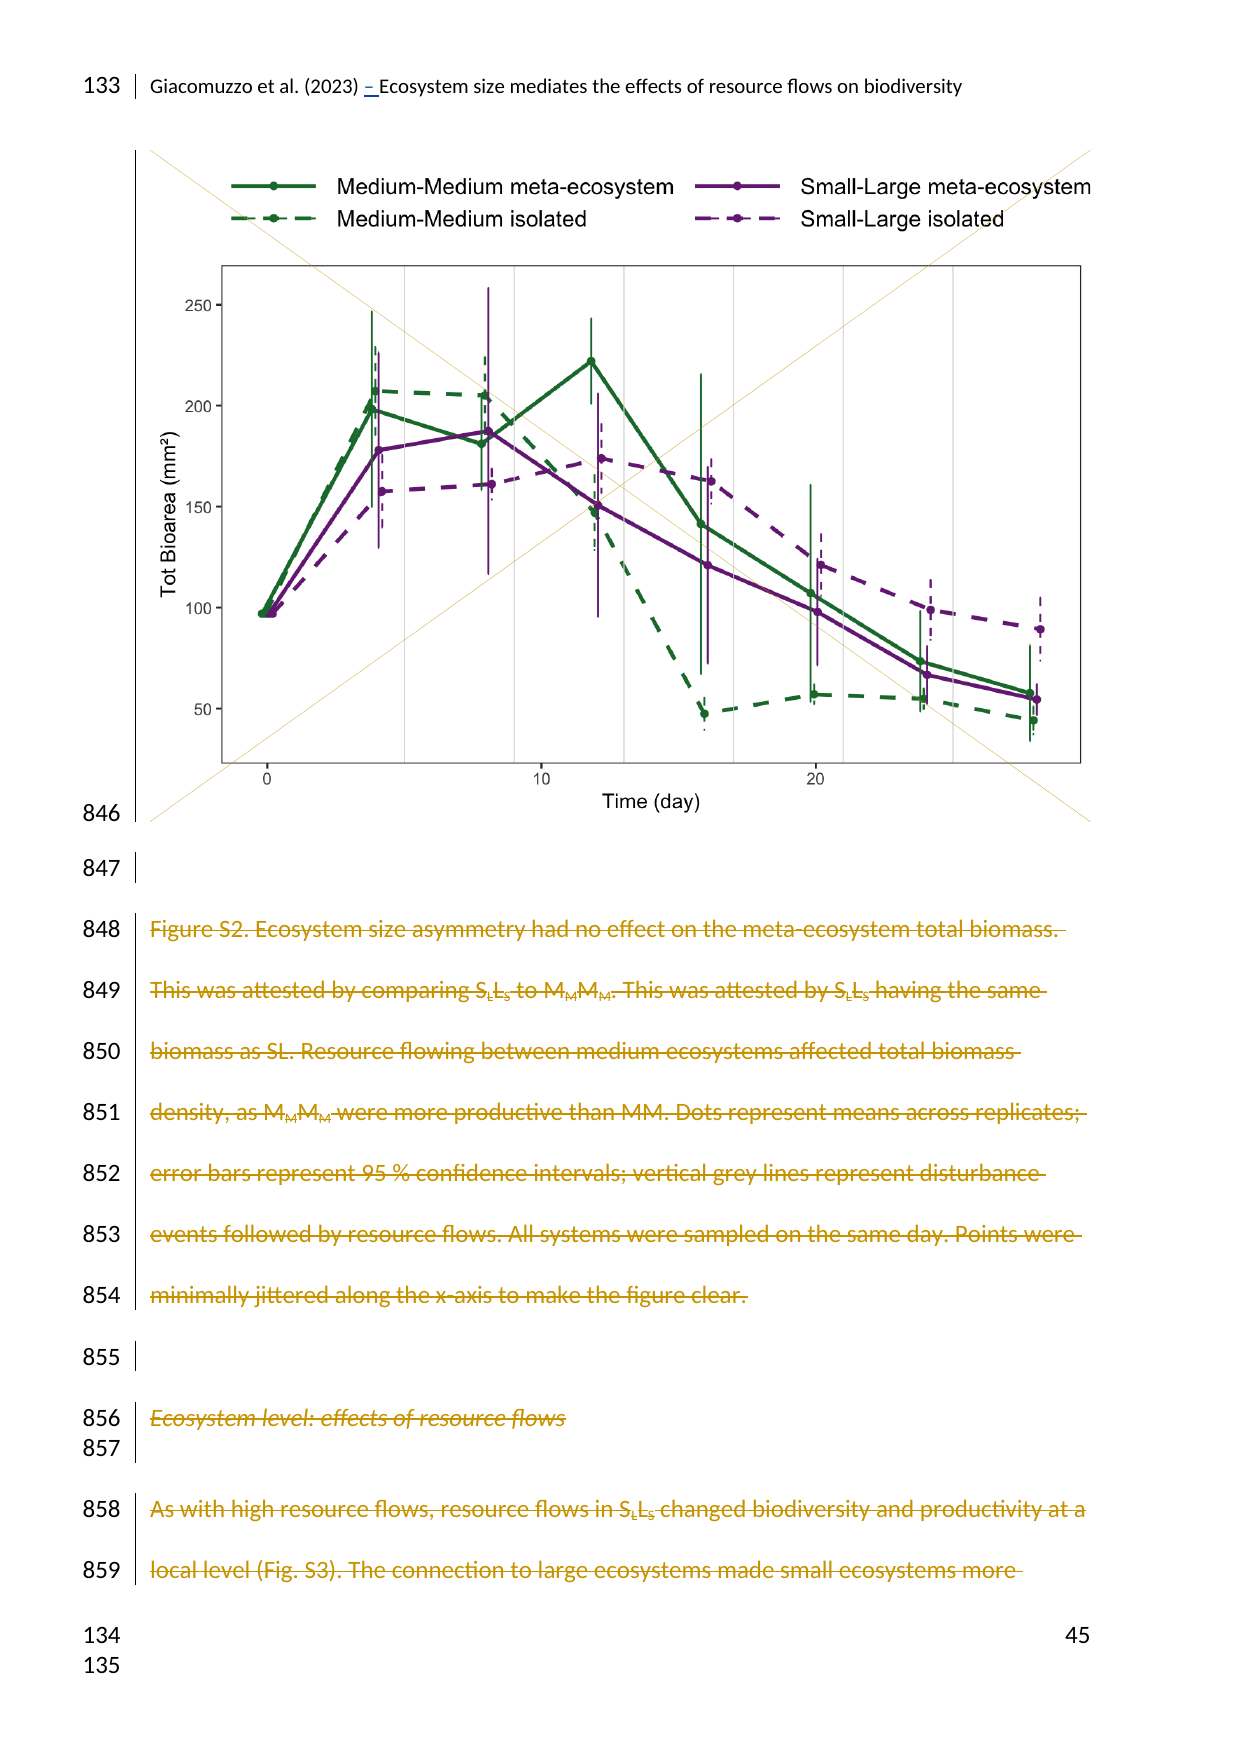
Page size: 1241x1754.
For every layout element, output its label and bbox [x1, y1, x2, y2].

picture [622, 151, 1091, 821]
picture [152, 150, 1088, 485]
picture [152, 487, 1089, 822]
picture [150, 151, 618, 820]
